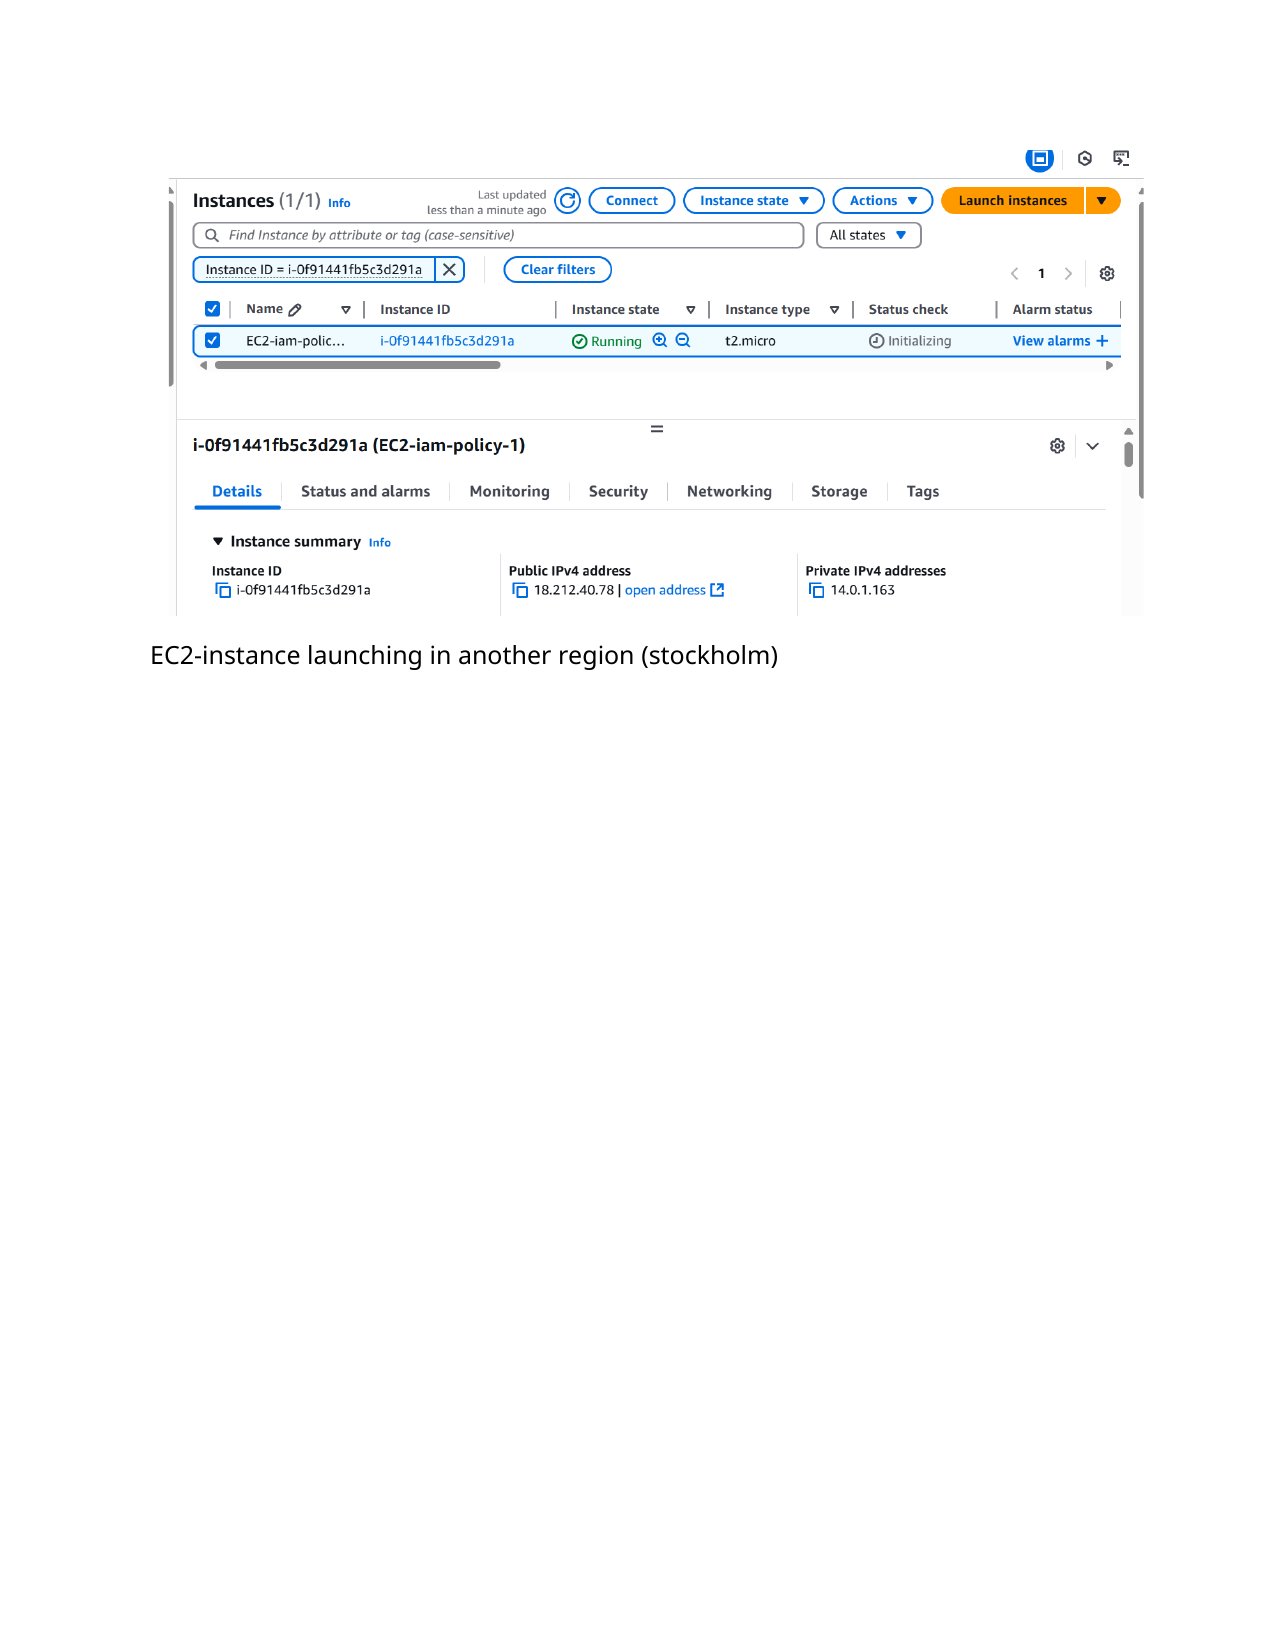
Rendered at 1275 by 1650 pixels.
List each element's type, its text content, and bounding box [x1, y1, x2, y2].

text EC2-instance launching in another region (stockholm) [150, 638, 1125, 672]
